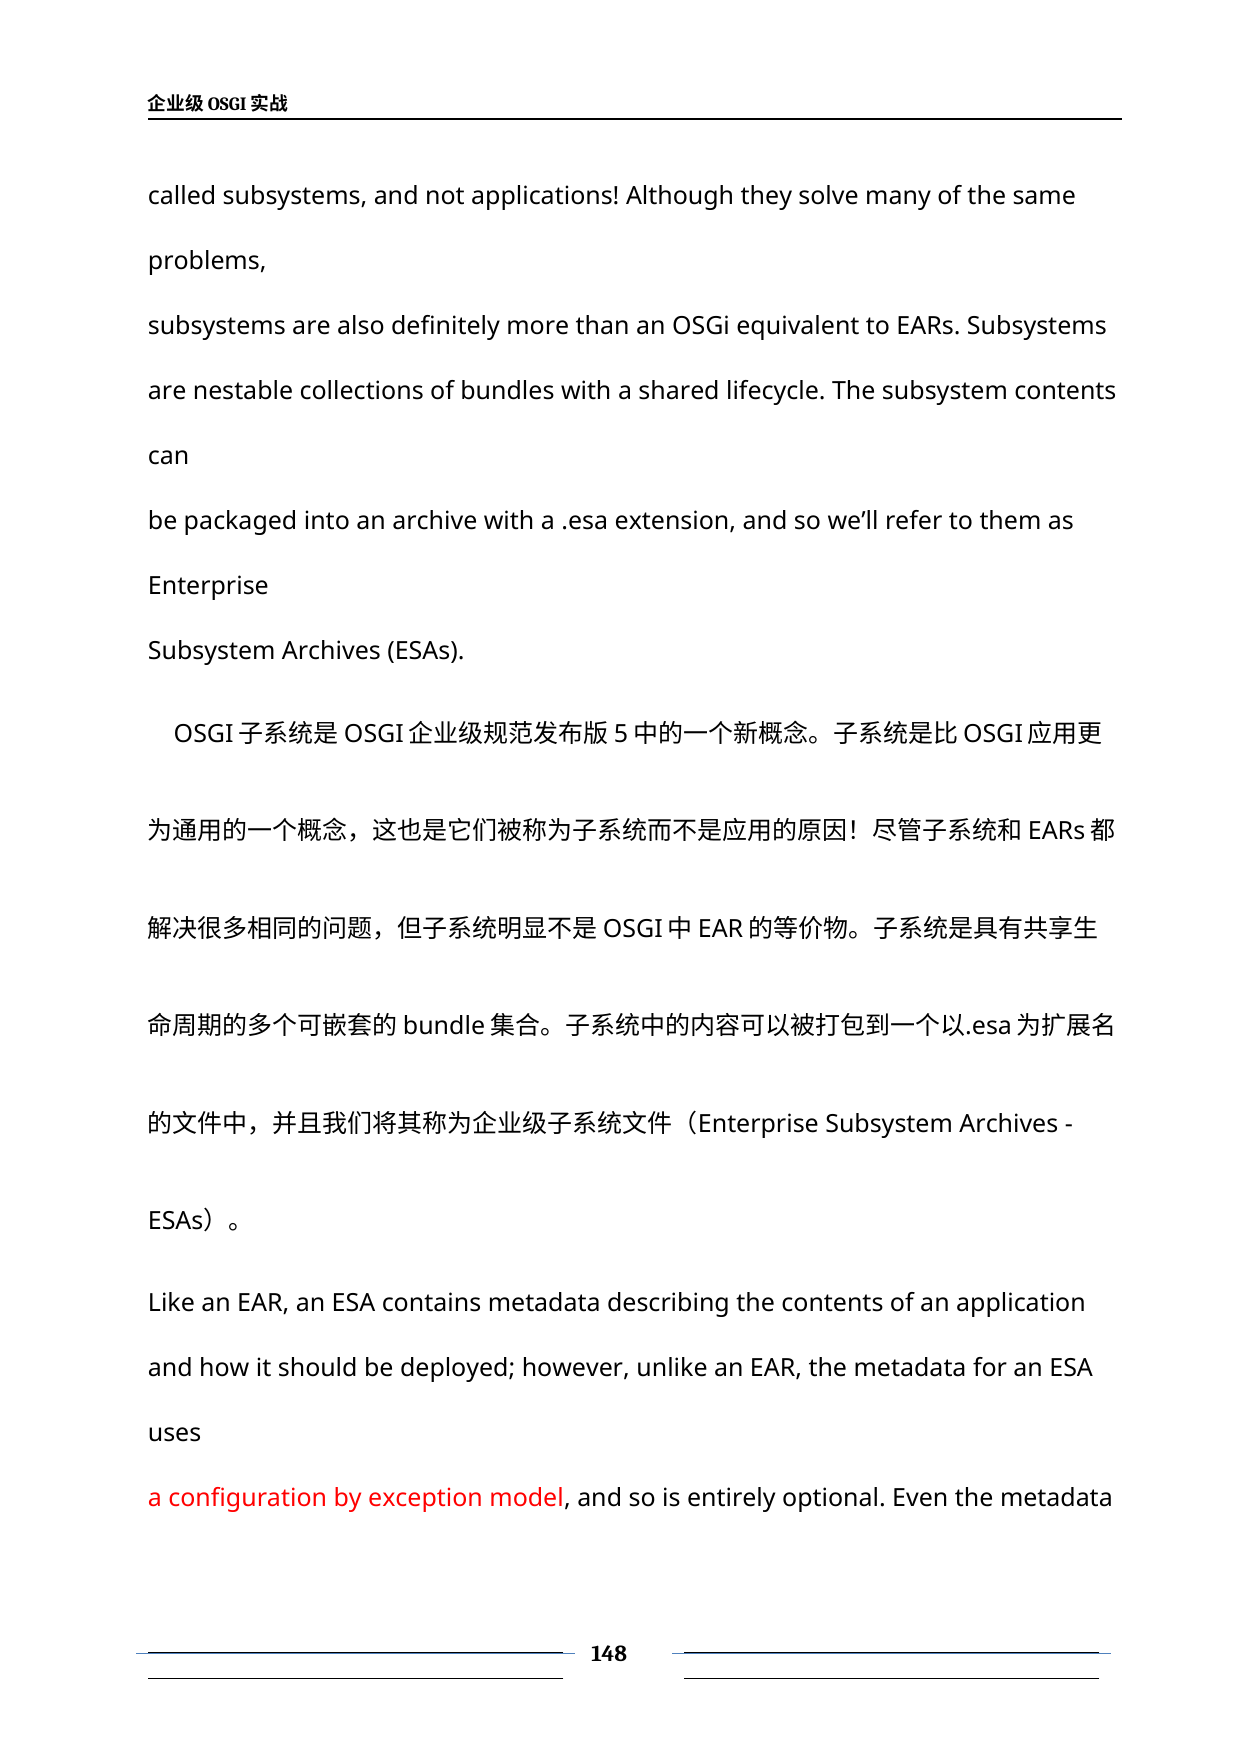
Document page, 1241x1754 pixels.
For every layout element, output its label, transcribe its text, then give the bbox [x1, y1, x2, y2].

text Like an EAR, an ESA contains metadata describing the contents of an application [148, 1269, 1122, 1334]
text and how it should be deployed; however, unlike an EAR, the metadata for an ESA uses [148, 1334, 1122, 1464]
text OSGI子系统是OSGI企业级规范发布版5中的一个新概念。子系统是比OSGI应用更为通用的一个概念，这也是它们被称为子系统而不是应用的原因！尽管子系统和EARs都解决很多相同的问题，但子系统明显不是OSGI中EAR的等价物。子系统是具有共享生命周期的多个可嵌套的bundle集合。子系统中的内容可以被打包到一个以.esa为扩展名的文件中，并且我们将其称为企业级子系统文件（Enterprise Subsystem Archives -ESAs）。 [148, 699, 1122, 1251]
text called subsystems, and not applications! Although they solve many of the same problems, [148, 162, 1122, 292]
text Subsystem Archives (ESAs). [148, 617, 1122, 682]
text be packaged into an archive with a .esa extension, and so we’ll refer to them as Enterprise [148, 487, 1122, 617]
text a configuration by exception model, and so is entirely optional. Even the metadata [148, 1464, 1122, 1529]
text subsystems are also definitely more than an OSGi equivalent to EARs. Subsystems are nestable collections of bundles with a shared lifecycle. The subsystem contents can [148, 292, 1122, 487]
